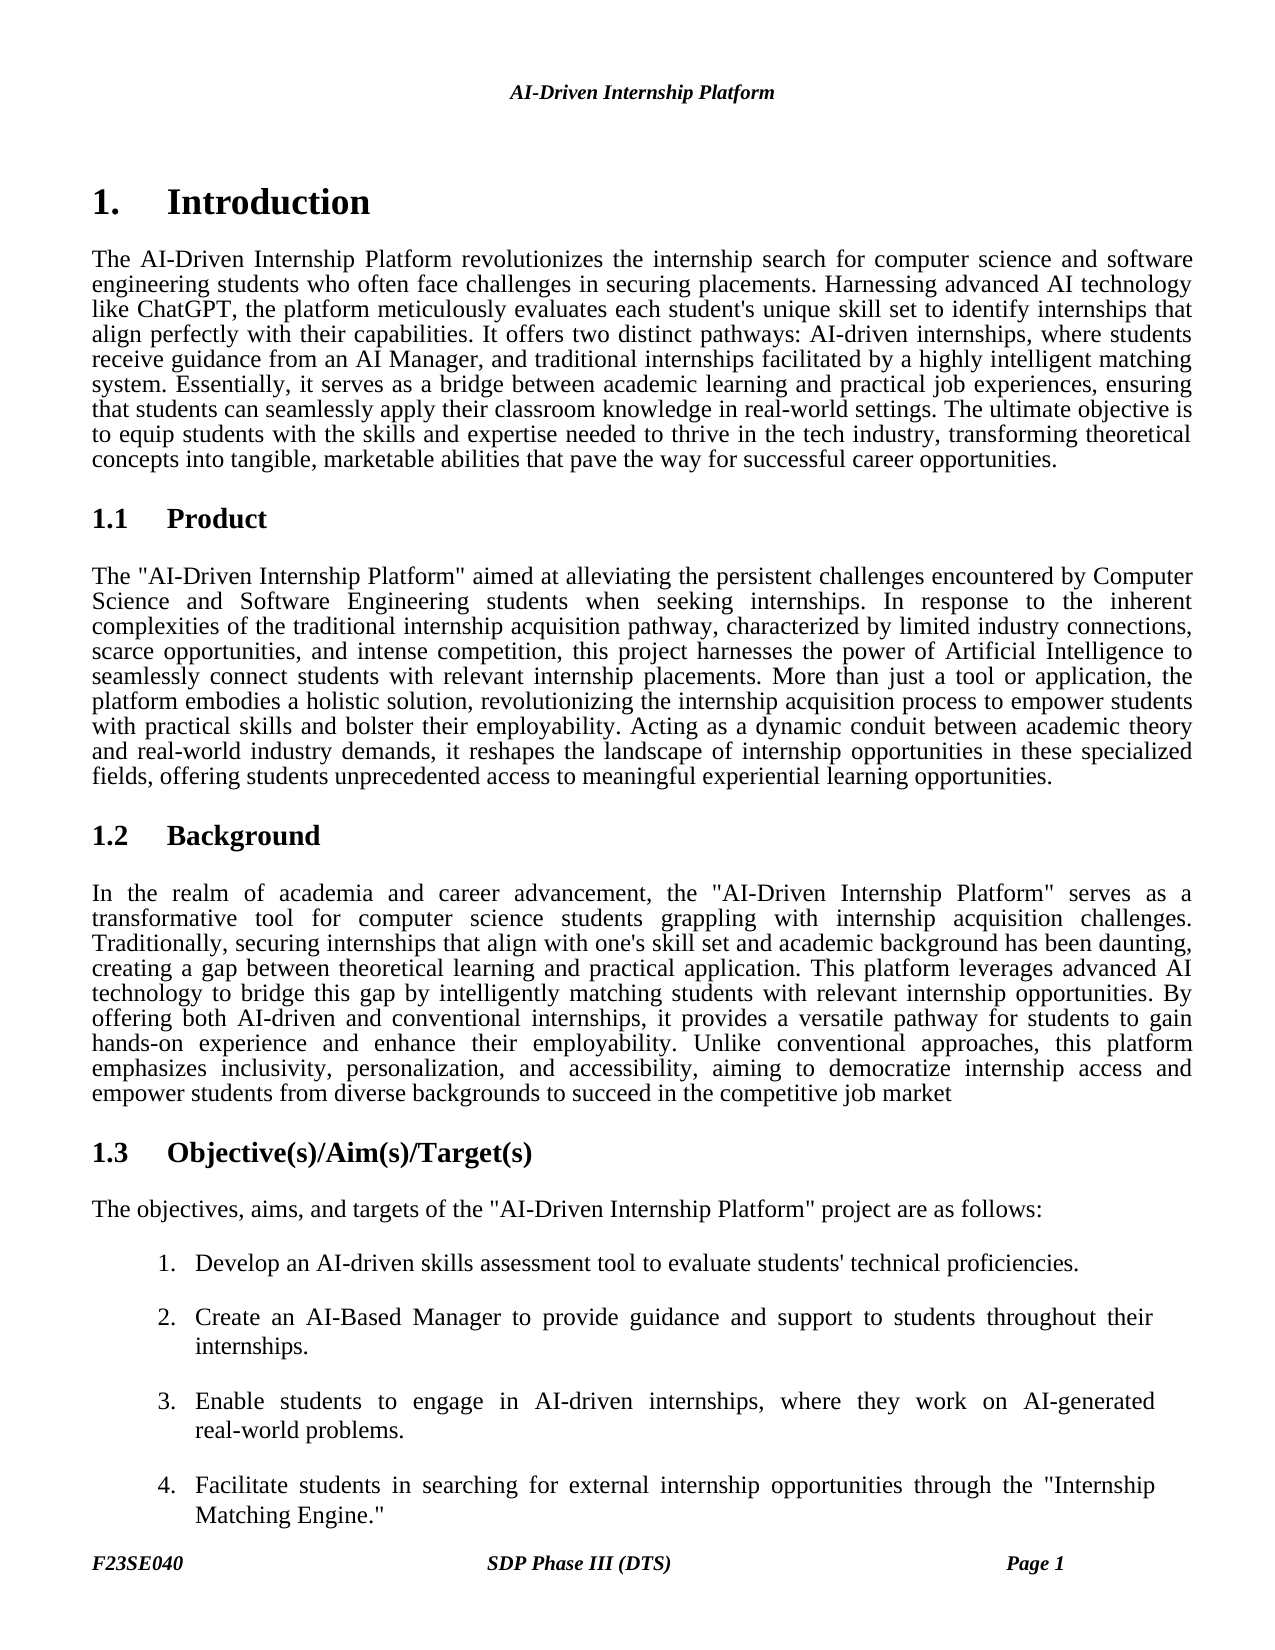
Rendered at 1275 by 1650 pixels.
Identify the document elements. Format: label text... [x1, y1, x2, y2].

list Facilitate students in searching for external internship opportunities through the "Internship Matching Engine." [157, 1470, 1155, 1528]
text The "AI-Driven Internship Platform" aimed at alleviating the persistent challenges encountered by Computer Science and Software Engineering students when seeking internships. In response to the inherent complexities of the traditional internship acquisition pathway, characterized by limited industry connections, scarce opportunities, and intense competition, this project harnesses the power of Artificial Intelligence to seamlessly connect students with relevant internship placements. More than just a tool or application, the platform embodies a holistic solution, revolutionizing the internship acquisition process to empower students with practical skills and bolster their employability. Acting as a dynamic conduit between academic theory and real-world industry demands, it reshapes the landscape of internship opportunities in these specialized fields, offering students unprecedented access to meaningful experiential learning opportunities. [92, 564, 1194, 789]
list Enable students to engage in AI-driven internships, where they work on AI-generated real-world problems. [157, 1386, 1155, 1444]
subtitle Objective(s)/Aim(s)/Target(s) [92, 1135, 1194, 1169]
subtitle Introduction [92, 179, 1194, 222]
list Create an AI-Based Manager to provide guidance and support to students throughout their internships. [157, 1302, 1154, 1360]
list Develop an AI-driven skills assessment tool to evaluate students' technical proficiencies. [157, 1248, 1194, 1277]
subtitle Background [92, 818, 1194, 852]
text In the realm of academia and career advancement, the "AI-Driven Internship Platform" serves as a transformative tool for computer science students grappling with internship acquisition challenges. Traditionally, securing internships that align with one's skill set and academic background has been daunting, creating a gap between theoretical learning and practical application. This platform leverages advanced AI technology to bridge this gap by intelligently matching students with relevant internship opportunities. By offering both AI-driven and conventional internships, it provides a versatile pathway for students to gain hands-on experience and enhance their employability. Unlike conventional approaches, this platform emphasizes inclusivity, personalization, and accessibility, aiming to democratize internship access and empower students from diverse backgrounds to succeed in the competitive job market [92, 881, 1194, 1106]
subtitle Product [92, 501, 1194, 535]
text The AI-Driven Internship Platform revolutionizes the internship search for computer science and software engineering students who often face challenges in securing placements. Harnessing advanced AI technology like ChatGPT, the platform meticulously evaluates each student's unique skill set to identify internships that align perfectly with their capabilities. It offers two distinct pathways: AI-driven internships, where students receive guidance from an AI Manager, and traditional internships facilitated by a highly intelligent matching system. Essentially, it serves as a bridge between academic learning and practical job experiences, ensuring that students can seamlessly apply their classroom knowledge in real-world settings. The ultimate objective is to equip students with the skills and expertise needed to thrive in the tech industry, transforming theoretical concepts into tangible, marketable abilities that pave the way for successful career opportunities. [92, 247, 1194, 472]
text The objectives, aims, and targets of the "AI-Driven Internship Platform" project are as follows: [92, 1198, 1194, 1223]
